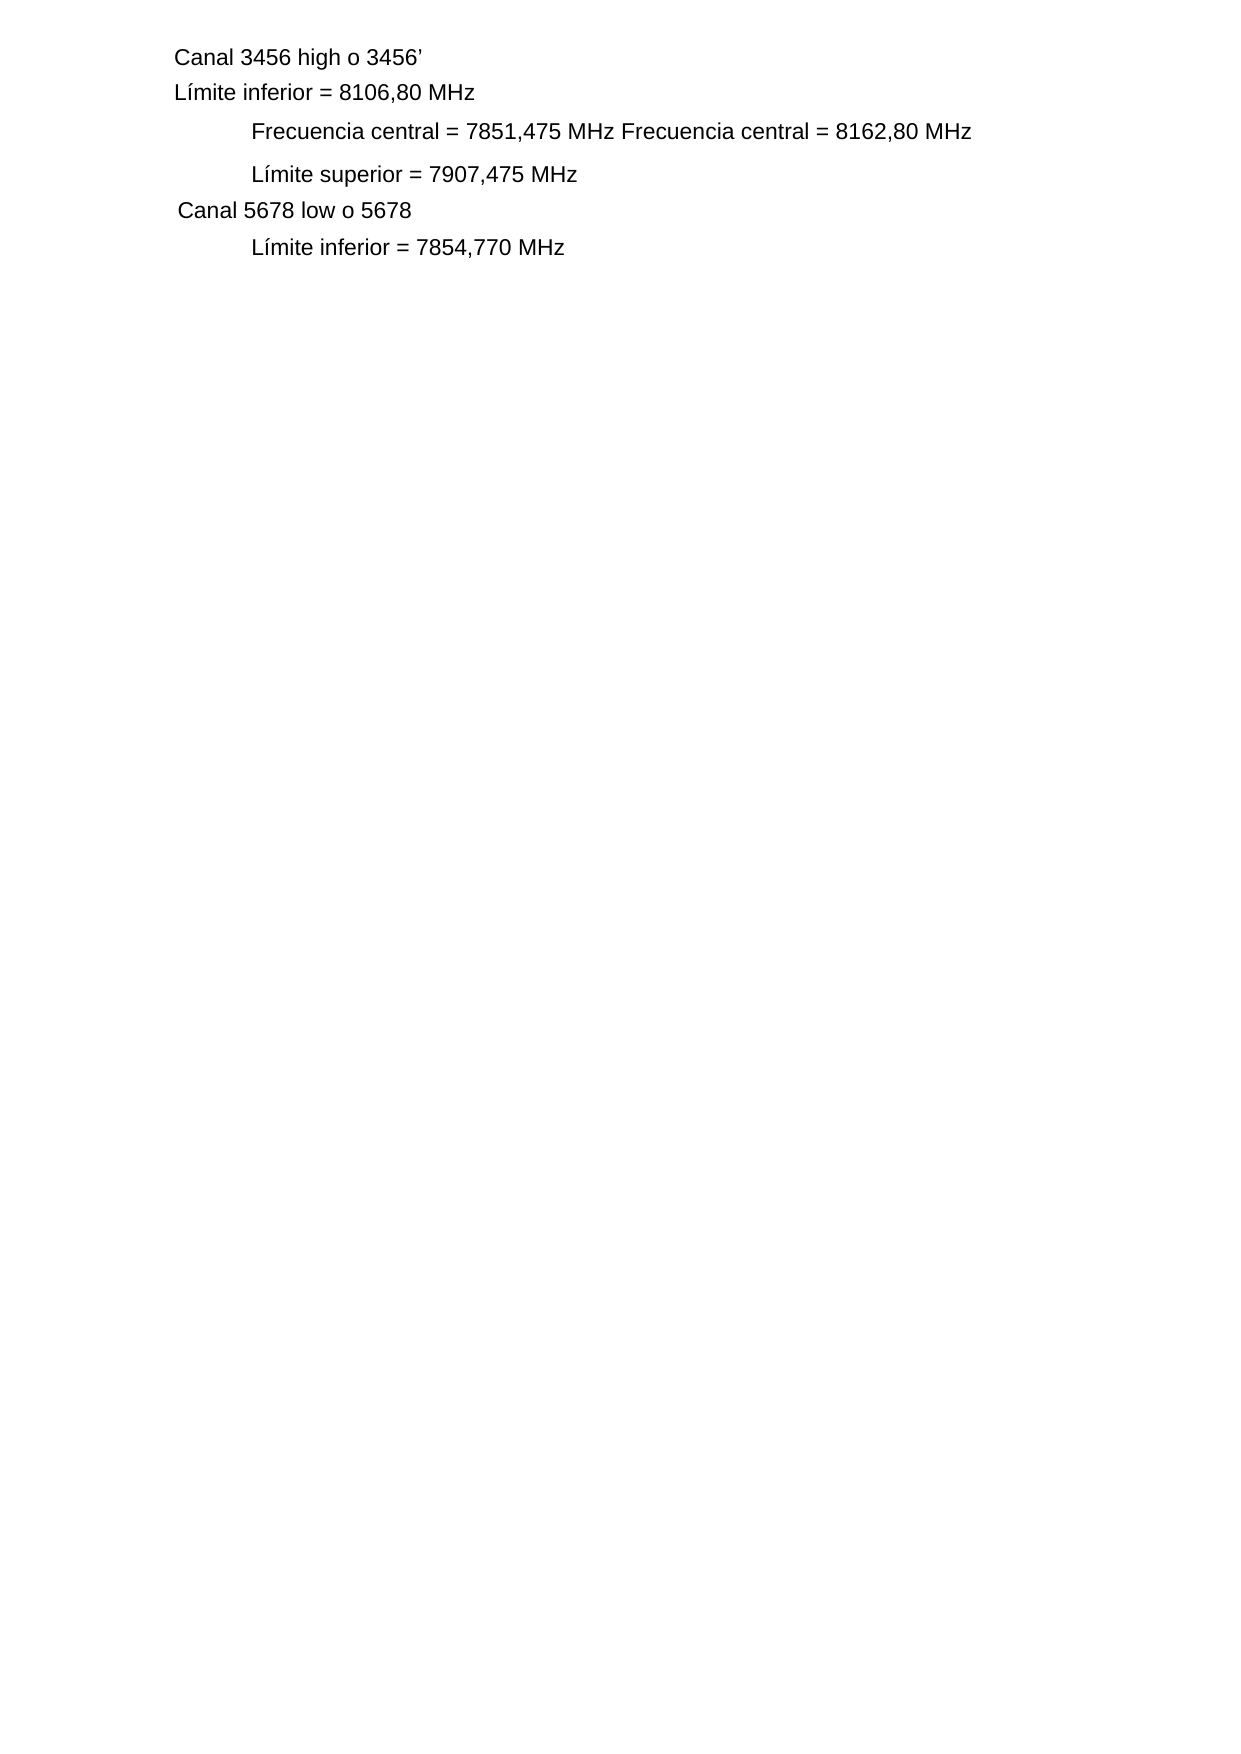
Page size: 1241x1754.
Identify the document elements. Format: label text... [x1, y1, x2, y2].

text Canal 3456 high o 3456’ Límite inferior = 8106,80 MHz [174, 37, 1008, 107]
text Frecuencia central = 7851,475 MHz Frecuencia central = 8162,80 MHz [251, 114, 1098, 146]
text Límite superior = 7907,475 MHz Canal 5678 low o 5678 Límite inferior = 7854,770 MHz [177, 153, 587, 263]
